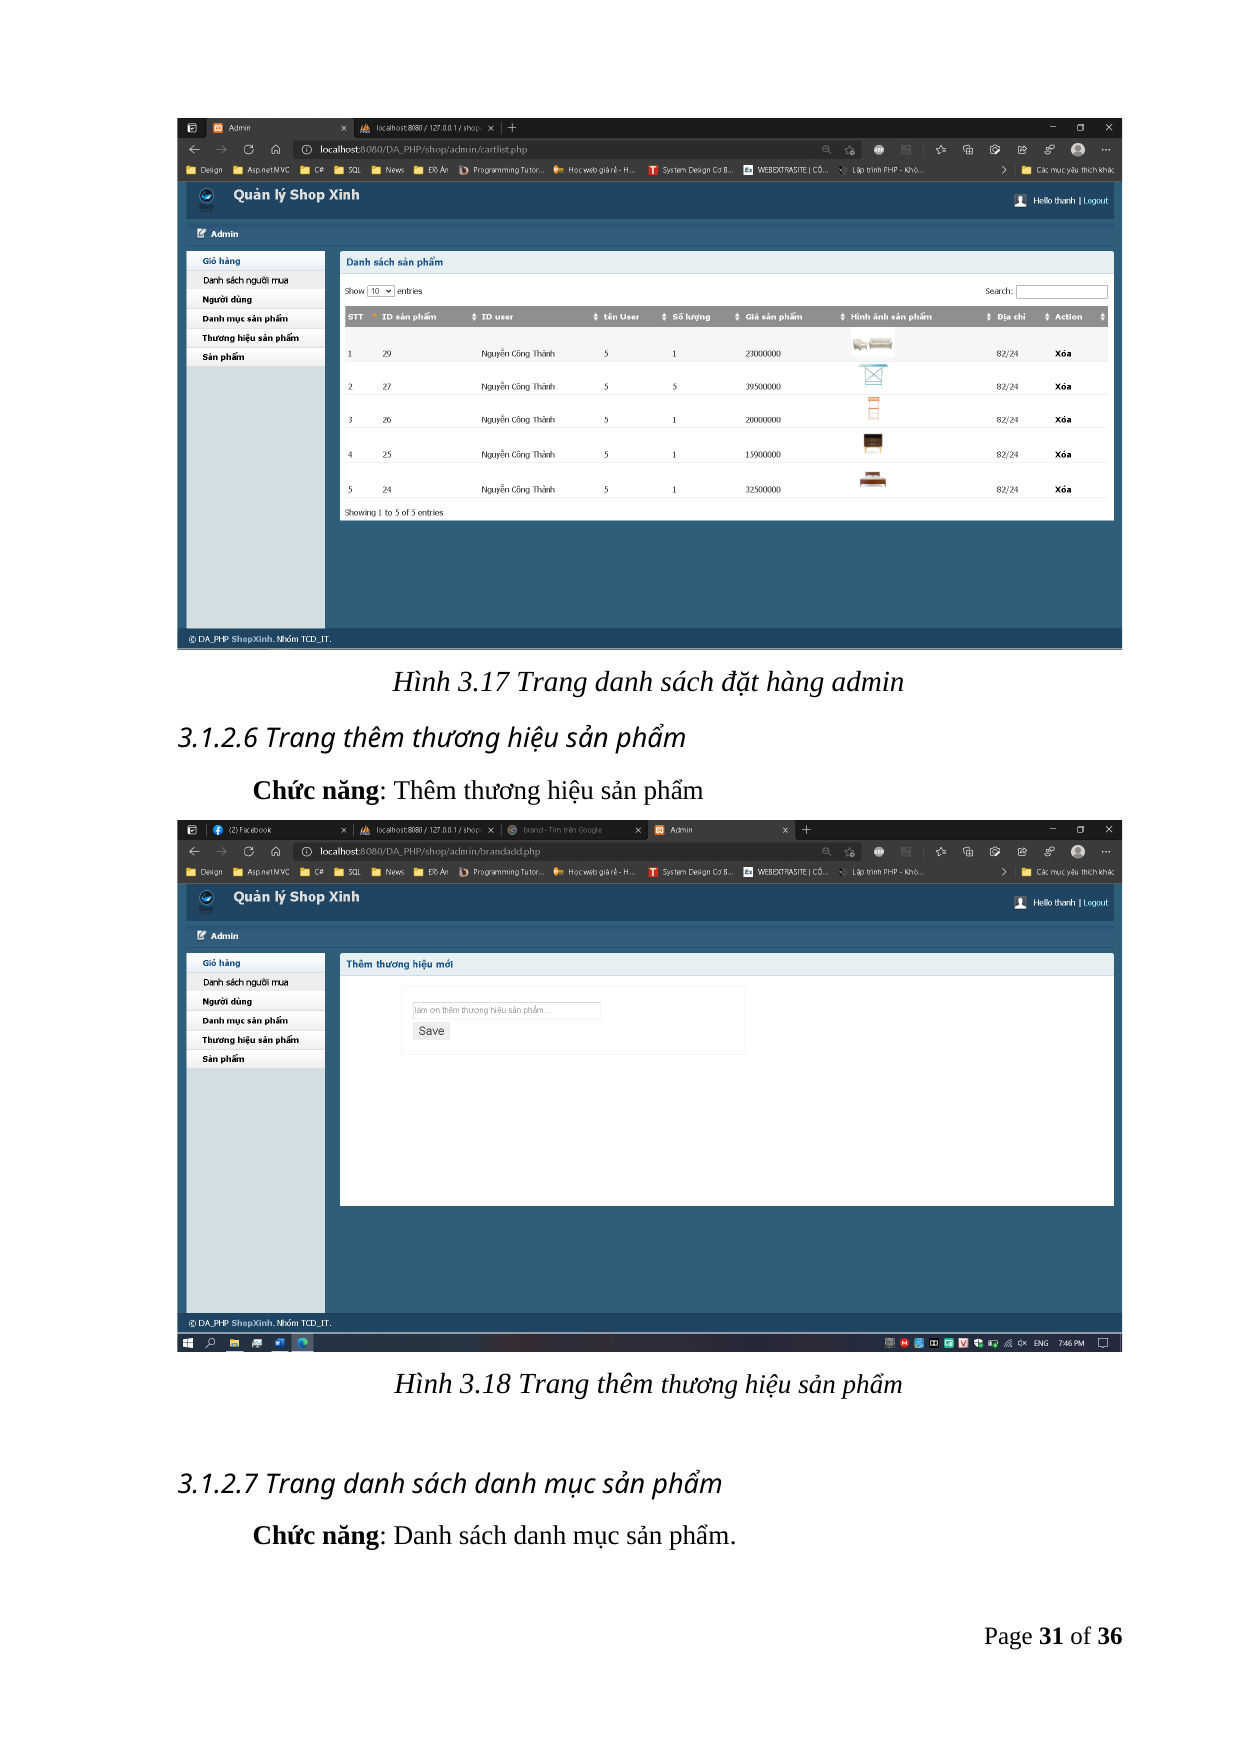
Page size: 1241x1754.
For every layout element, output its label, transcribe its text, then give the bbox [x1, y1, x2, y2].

picture [177, 118, 1123, 650]
text Chức năng: Danh sách danh mục sản phẩm. [177, 1519, 1122, 1551]
text Chức năng: Thêm thương hiệu sản phẩm [177, 774, 1122, 805]
text Hình 3.17 Trang danh sách đặt hàng admin [177, 664, 1122, 698]
subtitle 3.1.2.6 Trang thêm thương hiệu sản phẩm [177, 718, 1122, 755]
text Hình 3.18 Trang thêm thương hiệu sản phẩm [177, 1366, 1122, 1400]
subtitle 3.1.2.7 Trang danh sách danh mục sản phẩm [177, 1464, 1122, 1501]
picture [177, 820, 1123, 1352]
